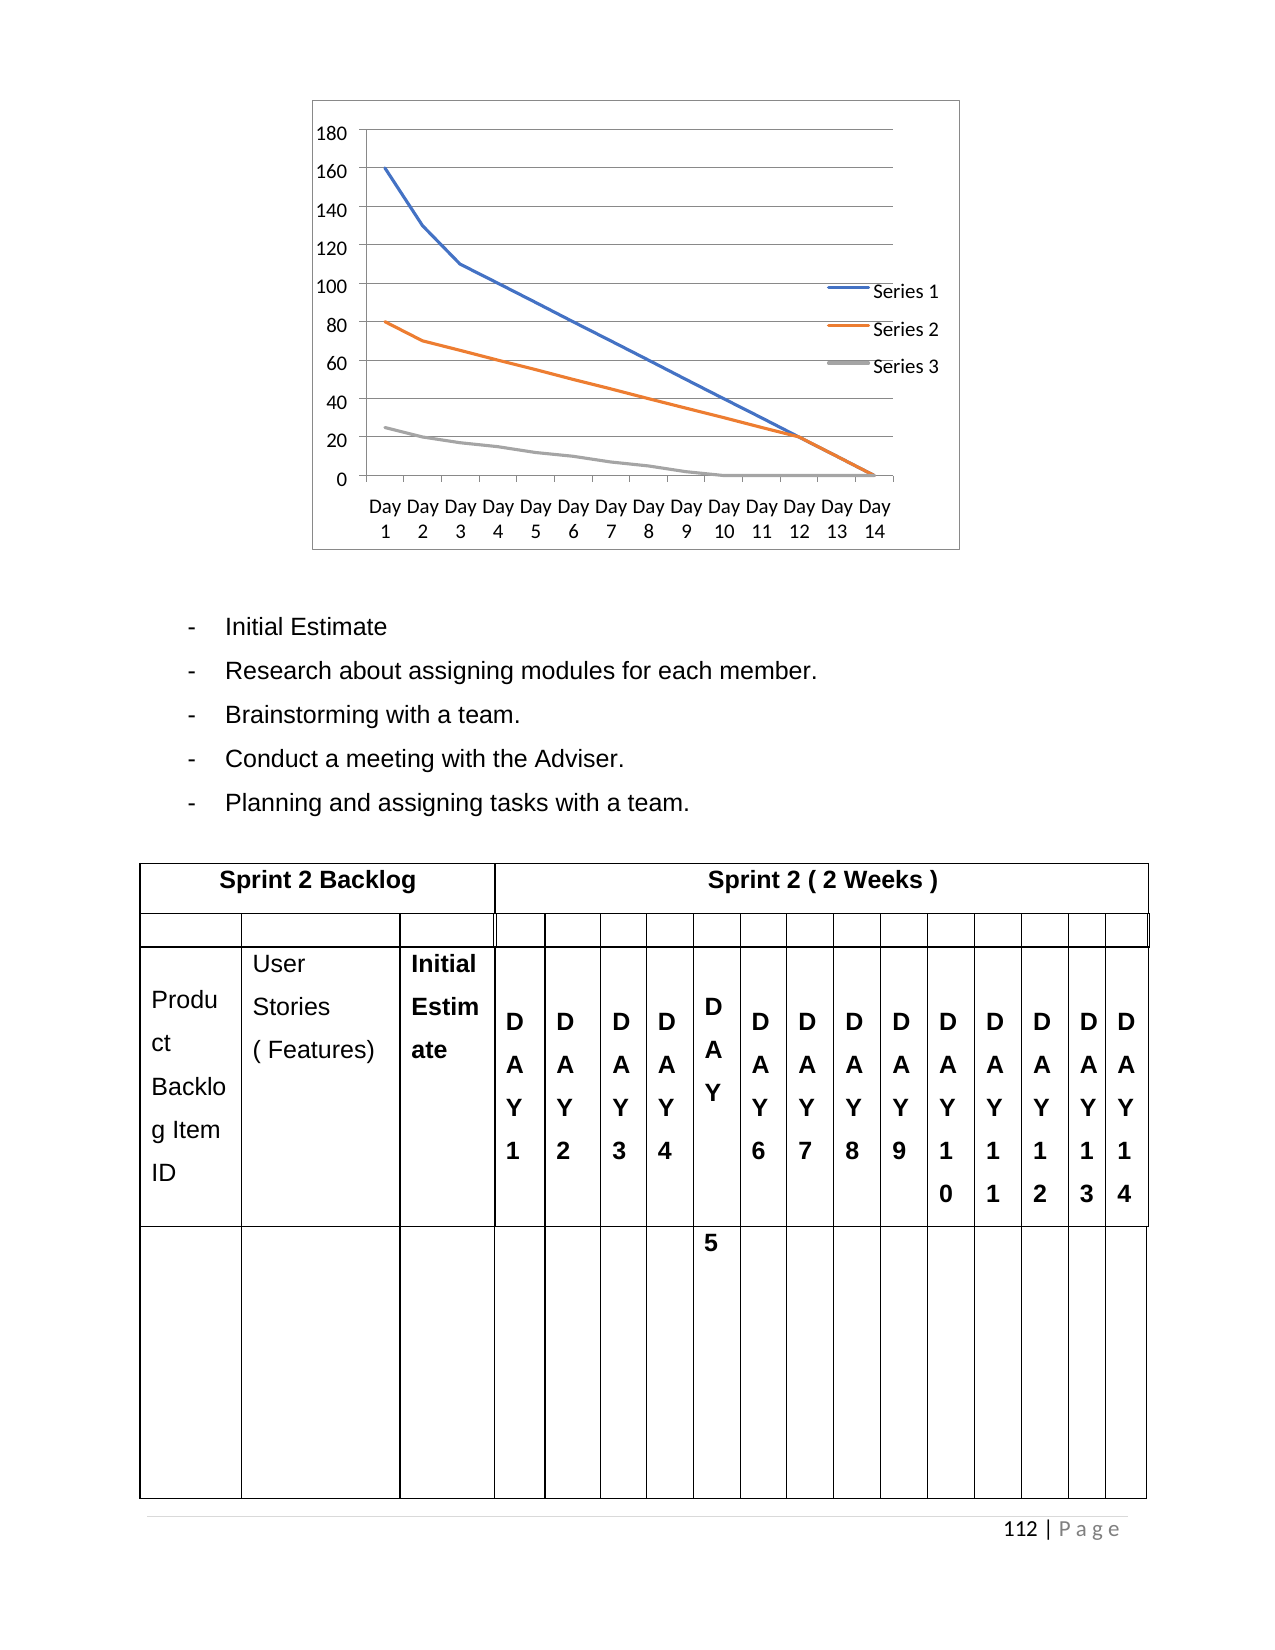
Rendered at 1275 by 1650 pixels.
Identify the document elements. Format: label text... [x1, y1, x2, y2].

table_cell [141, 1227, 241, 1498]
list Brainstorming with a team. [187, 700, 1133, 729]
table_cell [834, 914, 880, 946]
table_header [601, 864, 646, 913]
table_cell [741, 914, 786, 946]
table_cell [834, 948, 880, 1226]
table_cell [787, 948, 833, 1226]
list Research about assigning modules for each member. [187, 656, 1133, 685]
table_cell [787, 914, 833, 946]
table_cell Initial Estim ate [401, 948, 494, 1226]
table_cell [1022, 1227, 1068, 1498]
table_header Sprint 2 ( 2 Weeks ) [693, 864, 974, 913]
table_cell [647, 914, 693, 946]
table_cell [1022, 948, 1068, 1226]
table_cell [546, 914, 600, 946]
table_cell Produ ct Backlo g Item ID [141, 948, 241, 1226]
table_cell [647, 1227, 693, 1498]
table_cell [1069, 914, 1105, 946]
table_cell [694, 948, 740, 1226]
table_cell [881, 914, 927, 946]
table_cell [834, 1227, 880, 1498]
table_cell [1106, 914, 1147, 946]
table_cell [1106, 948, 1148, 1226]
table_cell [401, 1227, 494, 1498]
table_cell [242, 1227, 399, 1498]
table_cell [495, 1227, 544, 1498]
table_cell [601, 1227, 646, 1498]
list Planning and assigning tasks with a team. [187, 788, 1133, 817]
table_cell [928, 914, 974, 946]
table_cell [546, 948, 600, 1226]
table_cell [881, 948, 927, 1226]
table_cell [1022, 914, 1068, 946]
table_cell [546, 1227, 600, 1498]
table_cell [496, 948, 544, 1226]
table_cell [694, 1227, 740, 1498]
table_header [1068, 864, 1148, 913]
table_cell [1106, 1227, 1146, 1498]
table_header [646, 864, 693, 913]
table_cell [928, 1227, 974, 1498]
list Initial Estimate [187, 612, 1133, 641]
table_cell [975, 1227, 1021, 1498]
table_cell [401, 914, 493, 946]
list Conduct a meeting with the Adviser. [187, 744, 1133, 773]
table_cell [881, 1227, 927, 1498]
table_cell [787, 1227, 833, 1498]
table_cell [975, 914, 1021, 946]
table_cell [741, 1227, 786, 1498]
table_header [975, 864, 1022, 913]
table_header [496, 864, 545, 913]
table_header Sprint 2 Backlog [141, 864, 494, 913]
table_header [545, 864, 601, 913]
table_cell [497, 914, 544, 946]
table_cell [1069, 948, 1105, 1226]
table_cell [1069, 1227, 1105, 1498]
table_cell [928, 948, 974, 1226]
table_cell [141, 914, 241, 946]
table_cell User Stories ( Features) [242, 948, 399, 1226]
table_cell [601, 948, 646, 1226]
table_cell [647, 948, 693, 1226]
table_cell [601, 914, 646, 946]
table_cell [242, 914, 399, 946]
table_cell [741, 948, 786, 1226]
table_cell [694, 914, 740, 946]
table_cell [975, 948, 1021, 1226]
table_header [1022, 864, 1068, 913]
